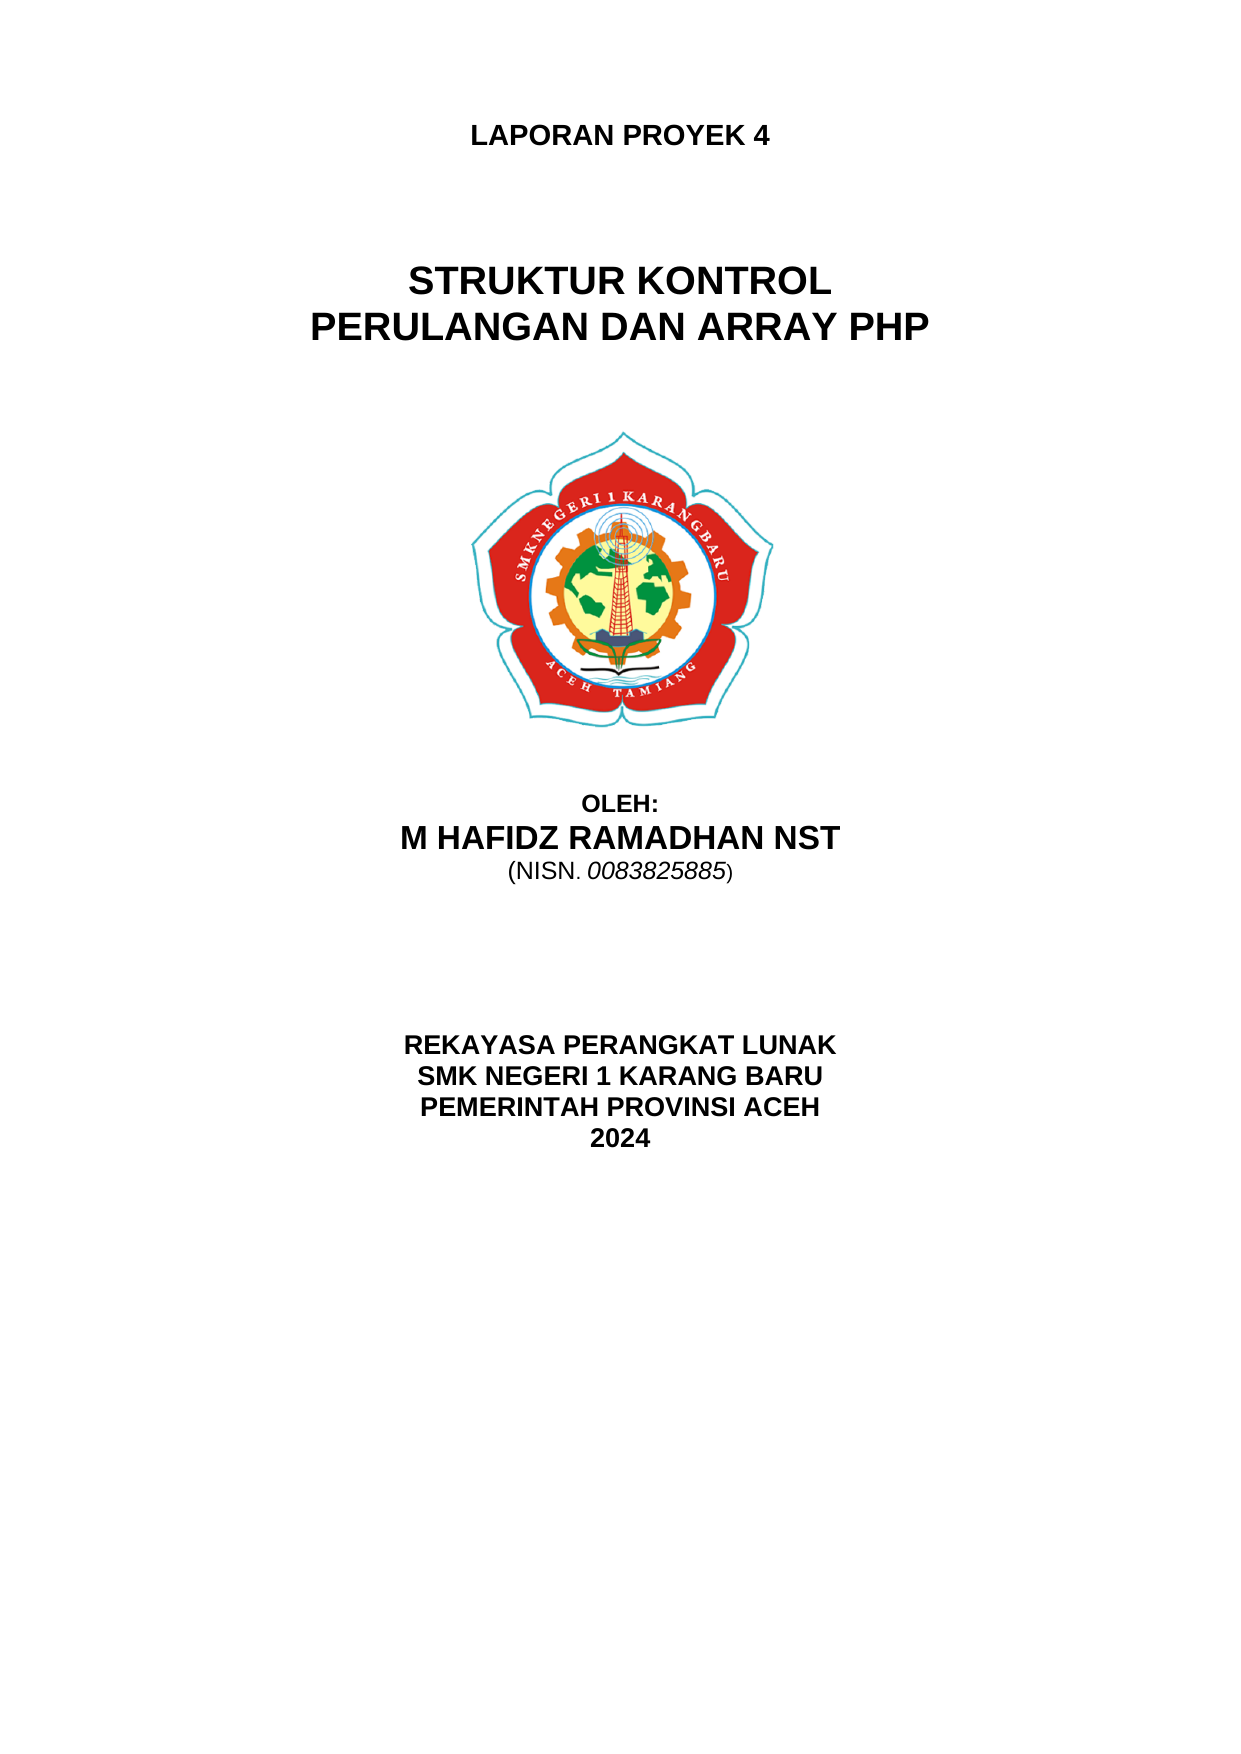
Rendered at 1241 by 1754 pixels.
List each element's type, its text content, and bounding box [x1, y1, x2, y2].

text M HAFIDZ RAMADHAN NST [150, 818, 1090, 856]
text PERULANGAN DAN ARRAY PHP [150, 303, 1090, 348]
text OLEH: [150, 789, 1090, 818]
text (NISN. 0083825885) [150, 856, 1090, 885]
picture [463, 429, 778, 732]
text LAPORAN PROYEK 4 [150, 118, 1090, 152]
text STRUKTUR KONTROL [150, 257, 1090, 303]
text SMK NEGERI 1 KARANG BARU [150, 1060, 1090, 1091]
text 2024 [150, 1122, 1090, 1154]
text REKAYASA PERANGKAT LUNAK [150, 1029, 1090, 1060]
text PEMERINTAH PROVINSI ACEH [150, 1091, 1090, 1122]
